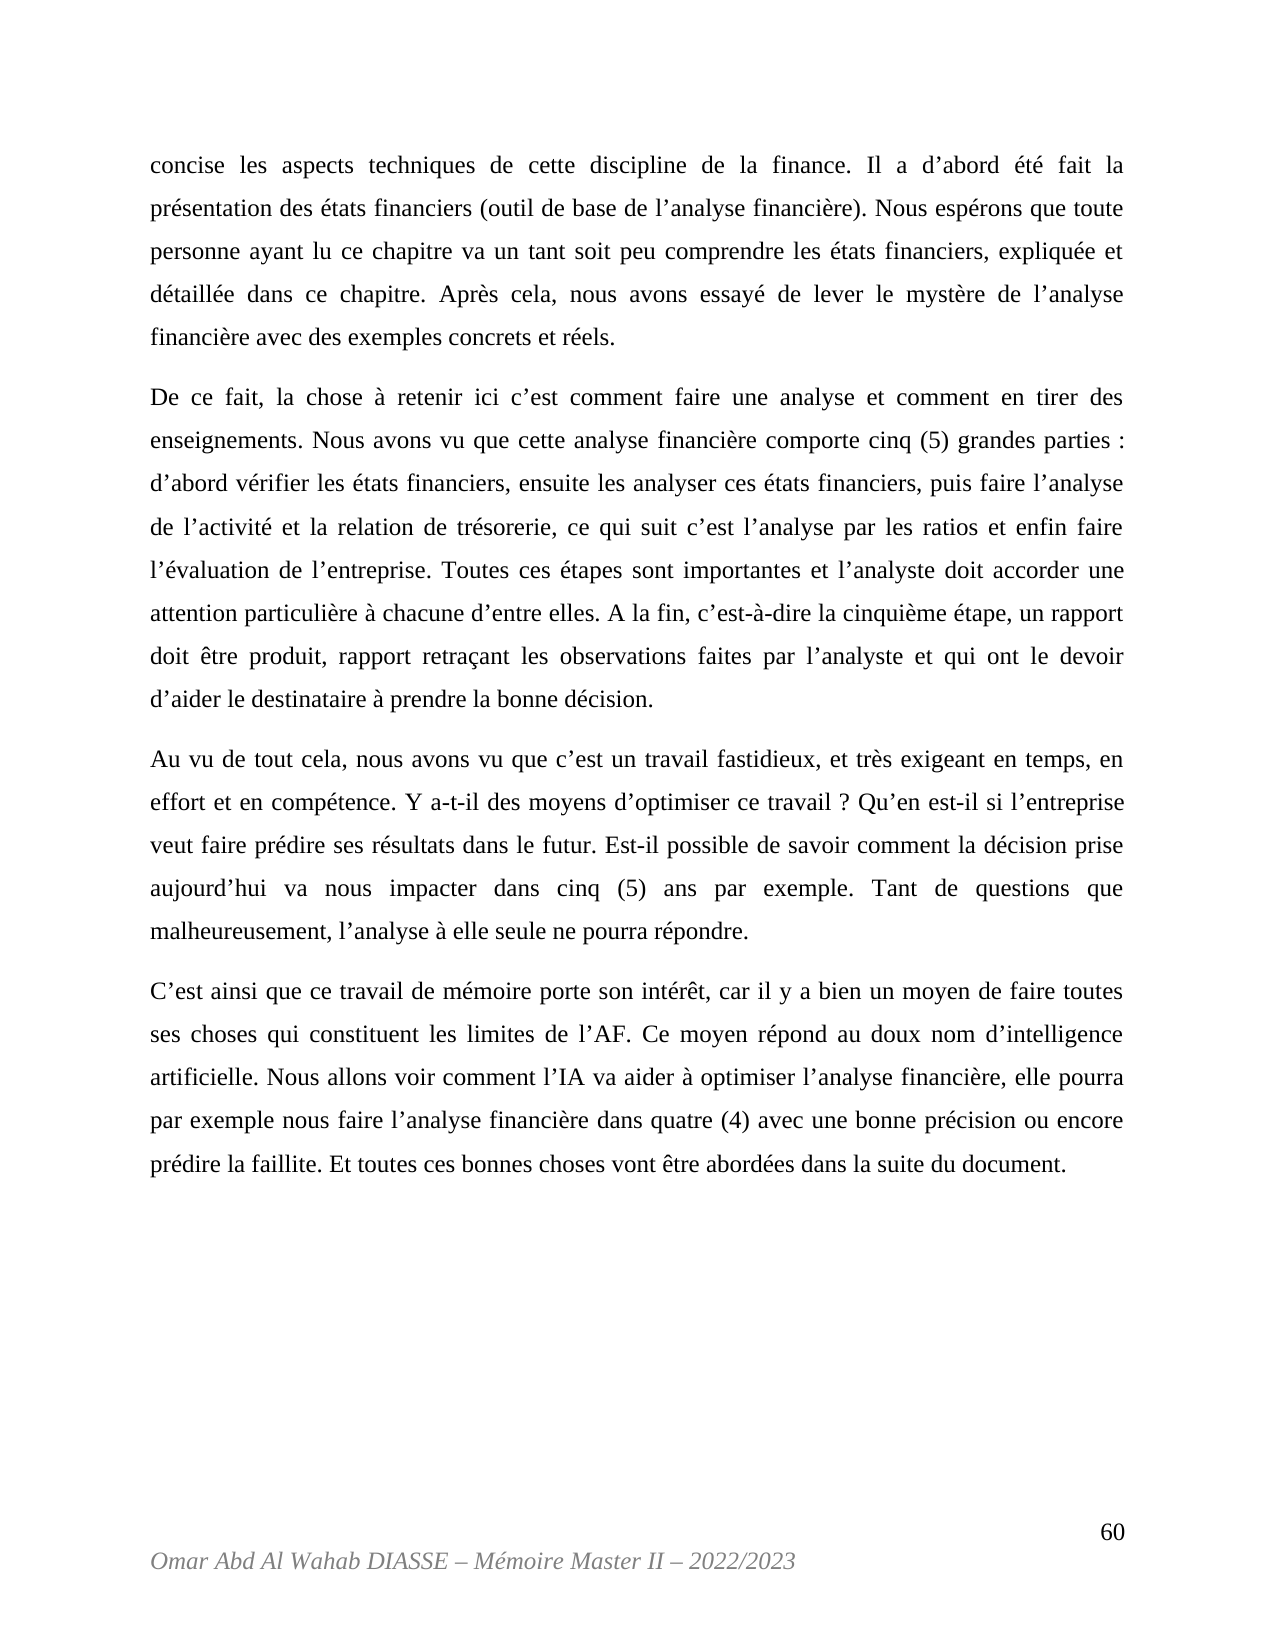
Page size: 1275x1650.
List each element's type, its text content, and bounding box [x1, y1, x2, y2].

text C’est ainsi que ce travail de mémoire porte son intérêt, car il y a bien un moyen de faire toutes ses choses qui constituent les limites de l’AF. Ce moyen répond au doux nom d’intelligence artificielle. Nous allons voir comment l’IA va aider à optimiser l’analyse financière, elle pourra par exemple nous faire l’analyse financière dans quatre (4) avec une bonne précision ou encore prédire la faillite. Et toutes ces bonnes choses vont être abordées dans la suite du document. [150, 976, 1125, 1177]
text De ce fait, la chose à retenir ici c’est comment faire une analyse et comment en tirer des enseignements. Nous avons vu que cette analyse financière comporte cinq (5) grandes parties : d’abord vérifier les états financiers, ensuite les analyser ces états financiers, puis faire l’analyse de l’activité et la relation de trésorerie, ce qui suit c’est l’analyse par les ratios et enfin faire l’évaluation de l’entreprise. Toutes ces étapes sont importantes et l’analyste doit accorder une attention particulière à chacune d’entre elles. A la fin, c’est-à-dire la cinquième étape, un rapport doit être produit, rapport retraçant les observations faites par l’analyste et qui ont le devoir d’aider le destinataire à prendre la bonne décision. [150, 382, 1125, 713]
text Au vu de tout cela, nous avons vu que c’est un travail fastidieux, et très exigeant en temps, en effort et en compétence. Y a-t-il des moyens d’optimiser ce travail ? Qu’en est-il si l’entreprise veut faire prédire ses résultats dans le futur. Est-il possible de savoir comment la décision prise aujourd’hui va nous impacter dans cinq (5) ans par exemple. Tant de questions que malheureusement, l’analyse à elle seule ne pourra répondre. [150, 744, 1125, 945]
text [150, 150, 1125, 351]
